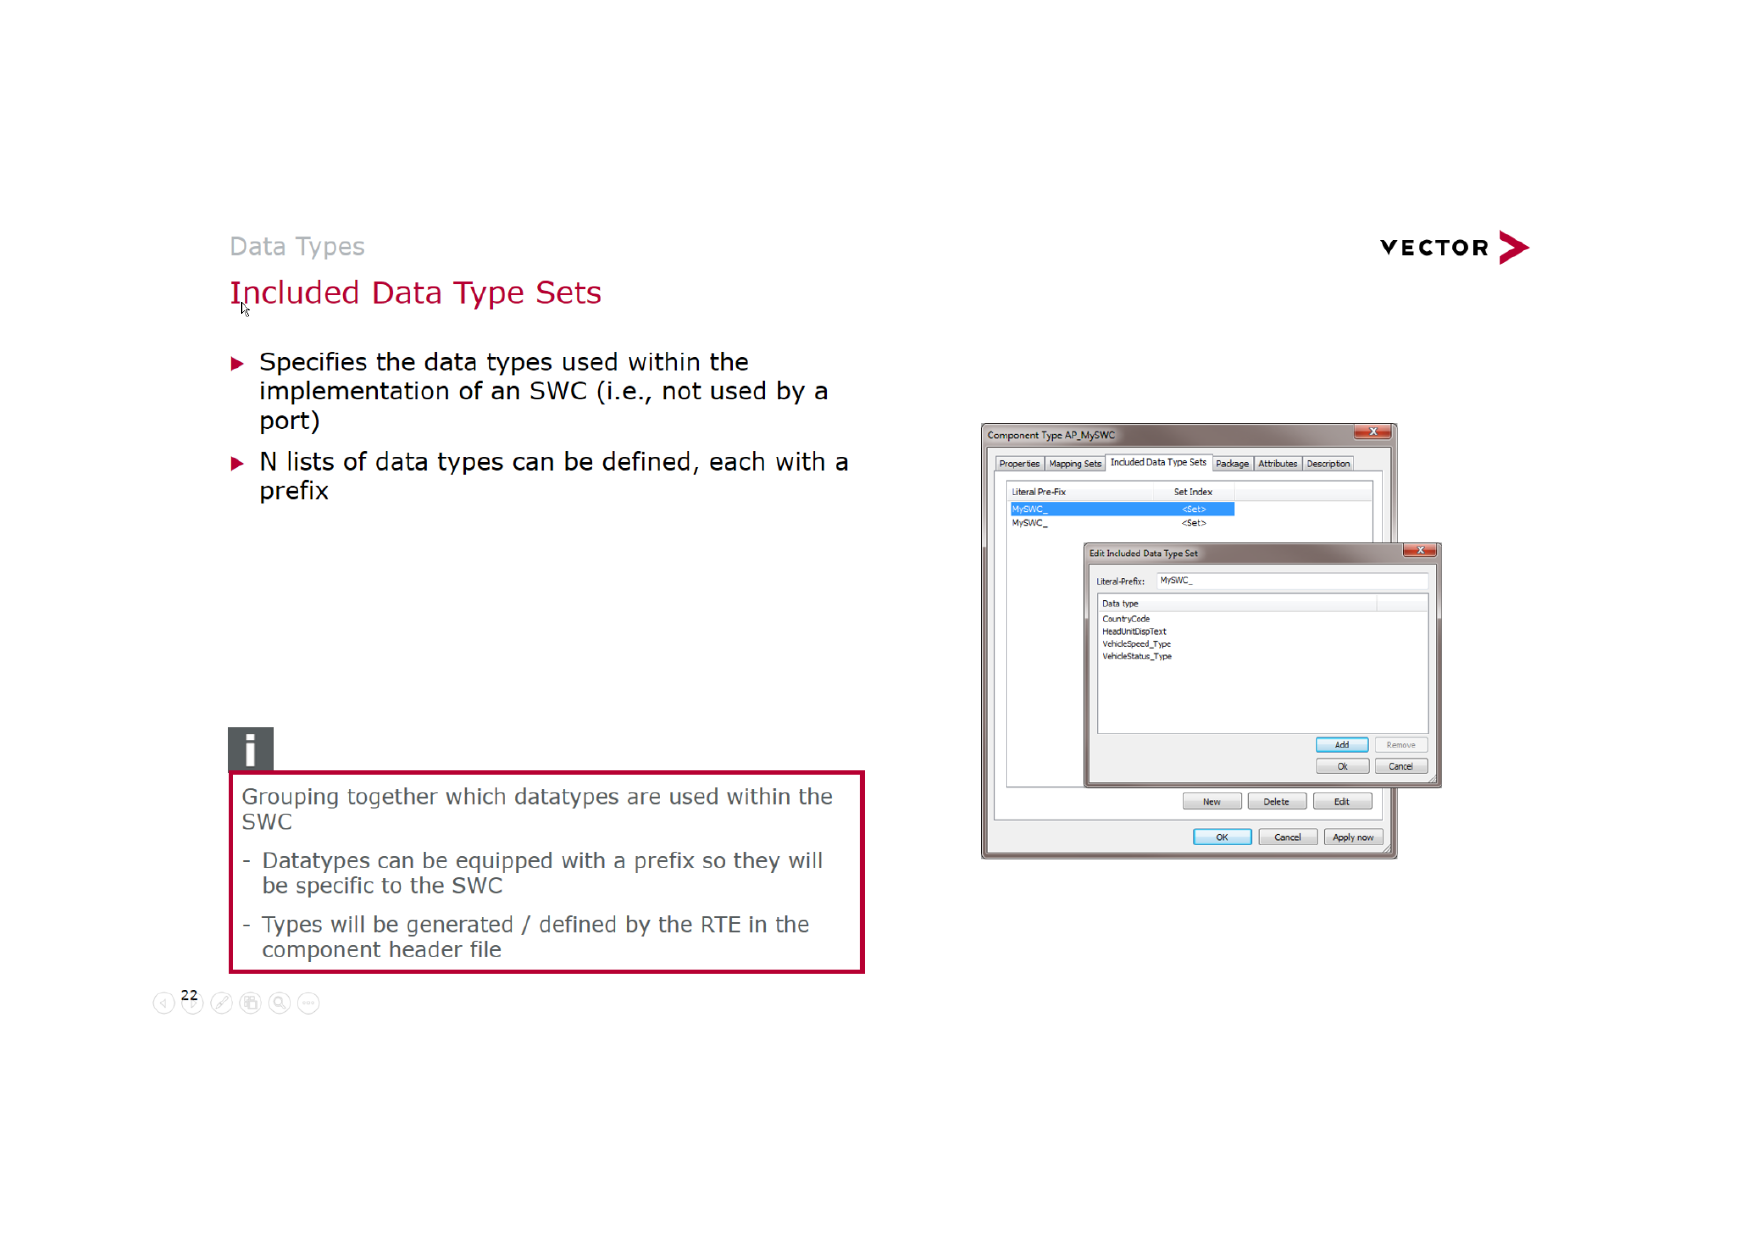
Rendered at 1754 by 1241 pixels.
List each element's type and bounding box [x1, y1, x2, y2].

picture [150, 197, 1604, 1016]
